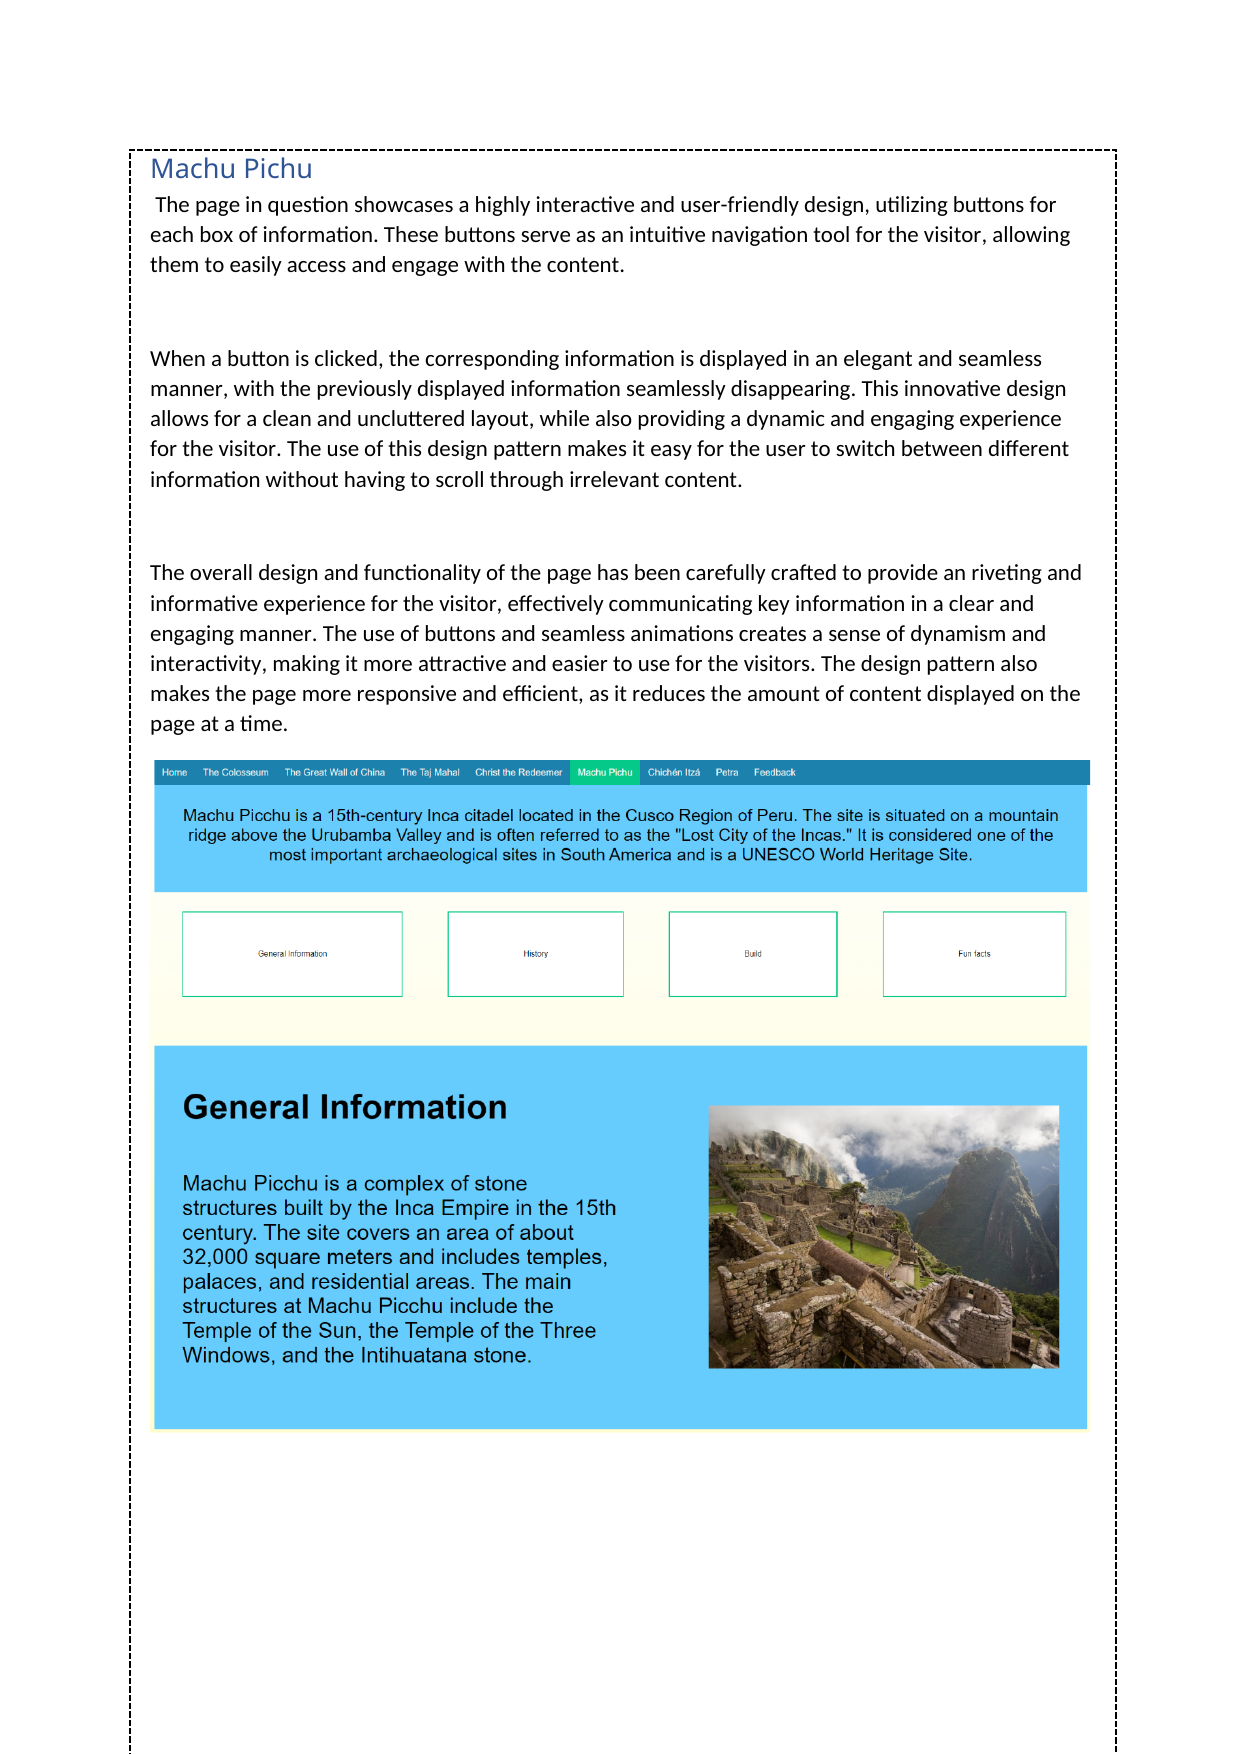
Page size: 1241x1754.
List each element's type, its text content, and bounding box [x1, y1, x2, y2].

text When a button is clicked, the corresponding information is displayed in an elegant and seamless manner, with the previously displayed information seamlessly disappearing. This innovative design allows for a clean and uncluttered layout, while also providing a dynamic and engaging experience for the visitor. The use of this design pattern makes it easy for the user to switch between different information without having to scroll through irrelevant content. [150, 344, 1090, 493]
subtitle Machu Pichu [150, 150, 1090, 187]
text The page in question showcases a highly interactive and user-friendly design, utilizing buttons for each box of information. These buttons serve as an intuitive navigation tool for the visitor, allowing them to easily access and engage with the content. [150, 190, 1090, 278]
text The overall design and functionality of the page has been carefully crafted to provide an riveting and informative experience for the visitor, effectively communicating key information in a clear and engaging manner. The use of buttons and seamless animations creates a sense of dynamism and interactivity, making it more attractive and easier to use for the visitors. The design pattern also makes the page more responsive and efficient, as it reduces the amount of content displayed on the page at a time. [150, 558, 1090, 738]
picture [150, 760, 1091, 1433]
